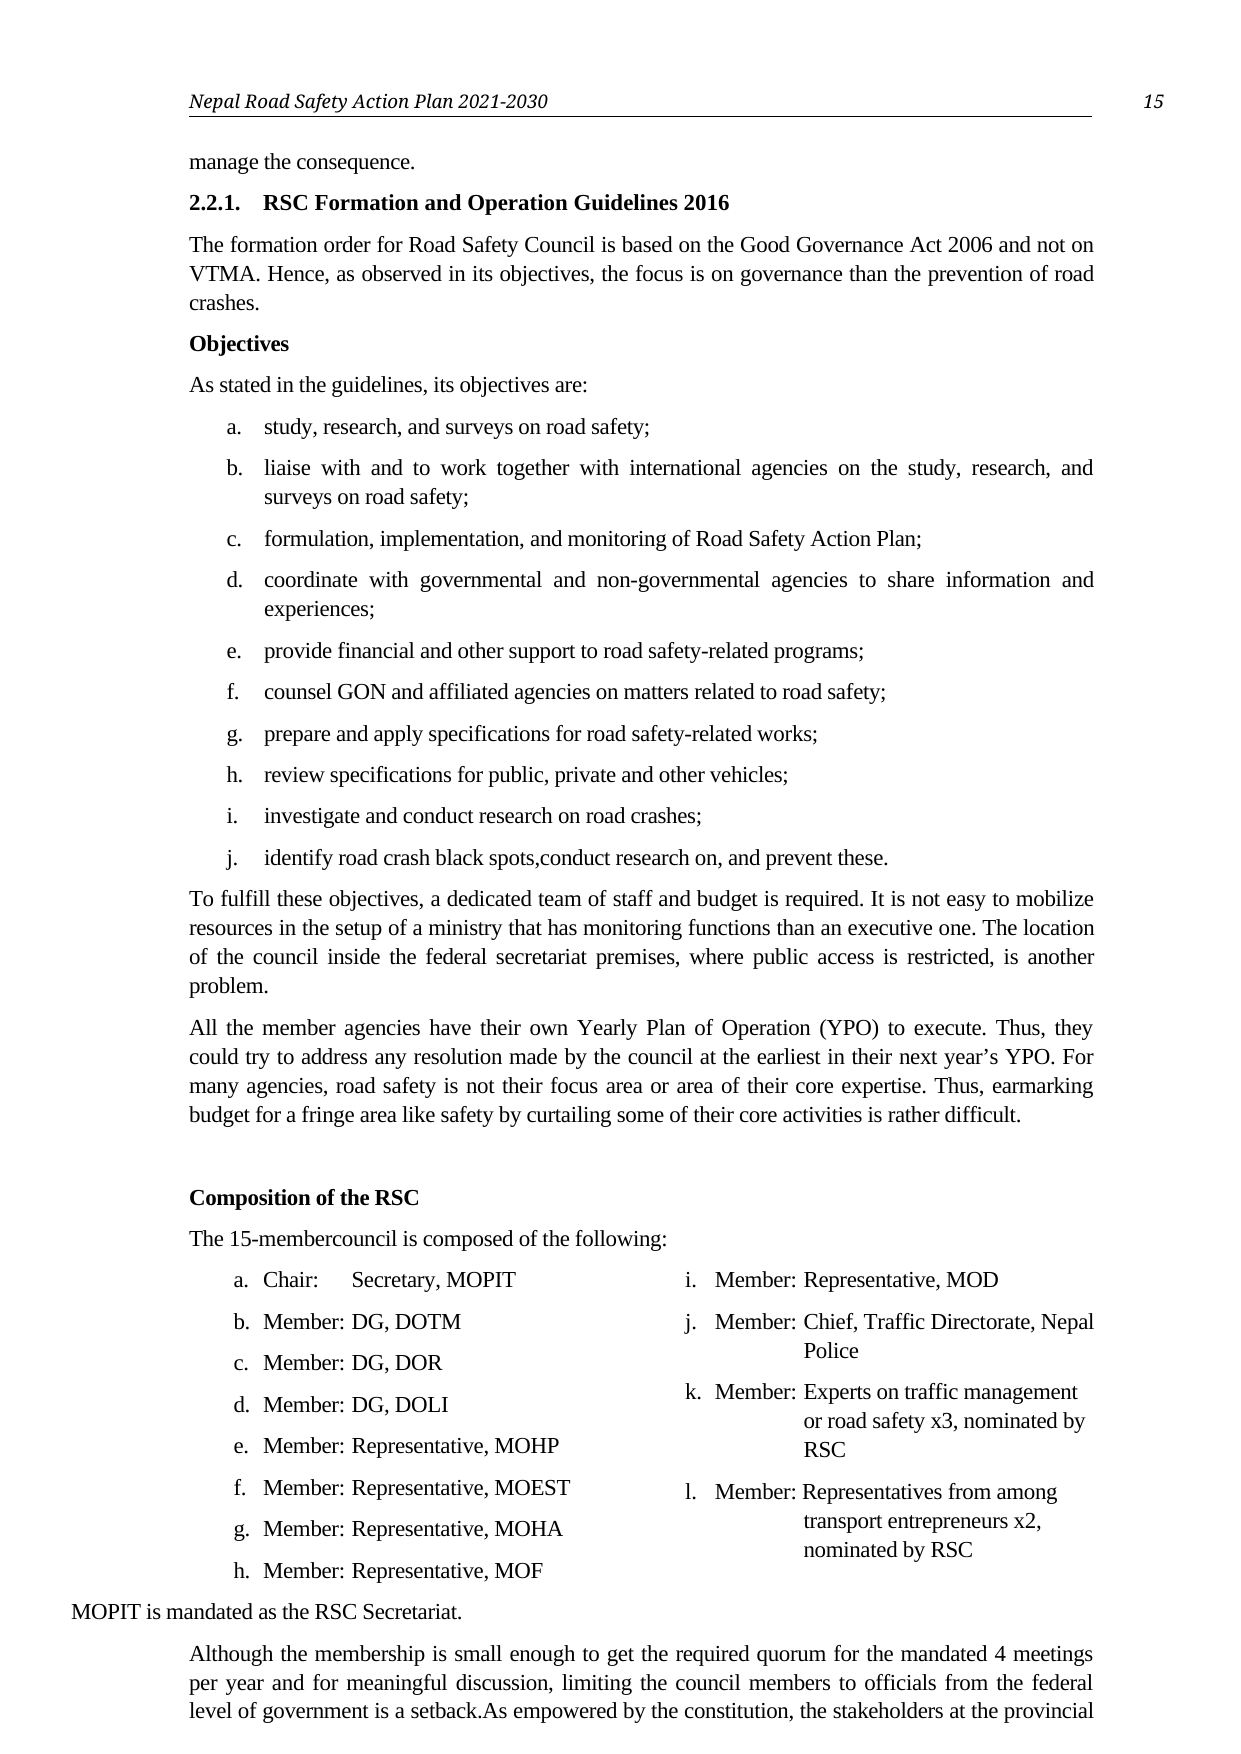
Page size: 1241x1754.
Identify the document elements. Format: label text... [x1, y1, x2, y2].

list Composition of the RSC [189, 1183, 1095, 1210]
list Member: DG, DOTM [233, 1308, 641, 1334]
list liaise with and to work together with international agencies on the study, research, and surveys on road safety; [226, 454, 1095, 510]
list All the member agencies have their own Yearly Plan of Operation (YPO) to execute. Thus, they could try to address any resolution made by the council at the earliest in their next year’s YPO. For many agencies, road safety is not their focus area or area of their core expertise. Thus, earmarking budget for a fringe area like safety by curtailing some of their core activities is rather difficult. [189, 1014, 1095, 1127]
list Member: DG, DOLI [233, 1391, 641, 1417]
subtitle RSC Formation and Operation Guidelines 2016 [189, 189, 1092, 216]
list Chair: Secretary, MOPIT [233, 1266, 641, 1293]
list Member: Representative, MOEST [233, 1474, 641, 1500]
list prepare and apply specifications for road safety-related works; [226, 719, 1095, 746]
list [189, 148, 1095, 174]
list The 15-membercouncil is composed of the following: [189, 1225, 1095, 1251]
list Objectives [189, 330, 1095, 356]
list Member: Representatives from among transport entrepreneurs x2, nominated by RSC [685, 1478, 1095, 1562]
list provide financial and other support to road safety-related programs; [226, 637, 1095, 663]
list Member: DG, DOR [233, 1349, 641, 1376]
list Member: Representative, MOHP [233, 1432, 641, 1459]
list Member: Representative, MOF [233, 1557, 641, 1583]
list To fulfill these objectives, a dedicated team of staff and budget is required. It is not easy to mobilize resources in the setup of a ministry that has monitoring functions than an executive one. The location of the council inside the federal secretariat premises, where public access is restricted, is another problem. [189, 885, 1095, 999]
list formulation, implementation, and monitoring of Road Safety Action Plan; [226, 525, 1095, 551]
list The formation order for Road Safety Council is based on the Good Governance Act 2006 and not on VTMA. Hence, as observed in its objectives, the focus is on governance than the prevention of road crashes. [189, 231, 1095, 315]
list identify road crash black spots,conduct research on, and prevent these. [226, 844, 1095, 870]
list study, research, and surveys on road safety; [226, 413, 1095, 439]
list coordinate with governmental and non-governmental agencies to share information and experiences; [226, 566, 1095, 622]
list Member: Representative, MOD [685, 1266, 1095, 1293]
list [189, 1639, 1095, 1724]
list Member: Chief, Traffic Directorate, Nepal Police [685, 1308, 1095, 1363]
list MOPIT is mandated as the RSC Secretariat. [71, 1598, 1095, 1624]
list counsel GON and affiliated agencies on matters related to road safety; [226, 678, 1095, 704]
list As stated in the guidelines, its objectives are: [189, 371, 1095, 398]
list investigate and conduct research on road crashes; [226, 802, 1095, 829]
list review specifications for public, private and other vehicles; [226, 761, 1095, 787]
list Member: Representative, MOHA [233, 1515, 641, 1542]
list Member: Experts on traffic management or road safety x3, nominated by RSC [685, 1378, 1095, 1463]
